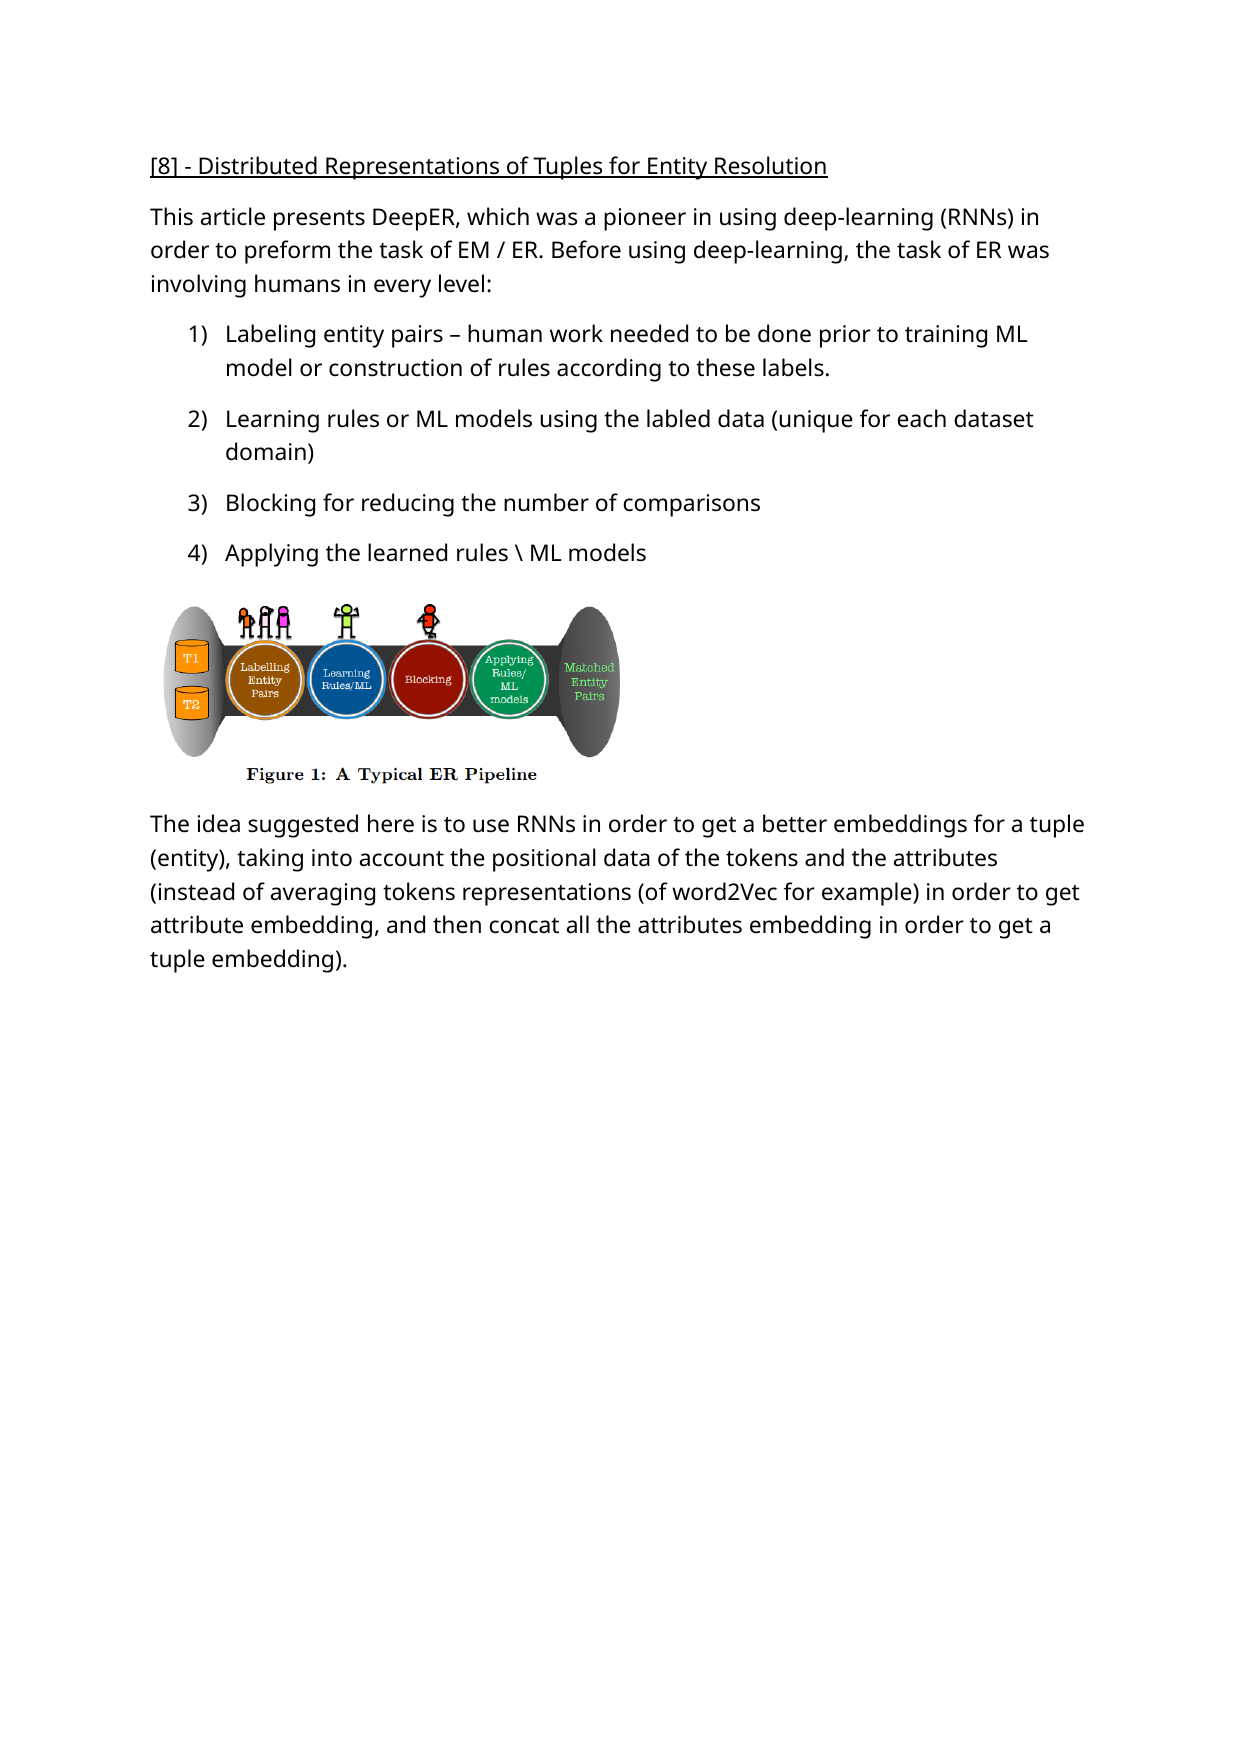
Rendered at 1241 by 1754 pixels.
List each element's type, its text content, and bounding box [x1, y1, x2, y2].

list Applying the learned rules \ ML models [187, 537, 1090, 568]
picture [150, 587, 630, 789]
list Labeling entity pairs – human work needed to be done prior to training ML model or construction of rules according to these labels. [187, 318, 1090, 383]
text The idea suggested here is to use RNNs in order to get a better embeddings for a tuple (entity), taking into account the positional data of the tokens and the attributes (instead of averaging tokens representations (of word2Vec for example) in order to get attribute embedding, and then concat all the attributes embedding in order to get a tuple embedding). [150, 808, 1090, 974]
text This article presents DeepER, which was a pioneer in using deep-learning (RNNs) in order to preform the task of EM / ER. Before using deep-learning, the task of ER was involving humans in every level: [150, 200, 1090, 299]
list Learning rules or ML models using the labled data (unique for each dataset domain) [187, 402, 1090, 467]
text [8] - Distributed Representations of Tuples for Entity Resolution [150, 150, 1090, 181]
list Blocking for reducing the number of comparisons [187, 487, 1090, 518]
